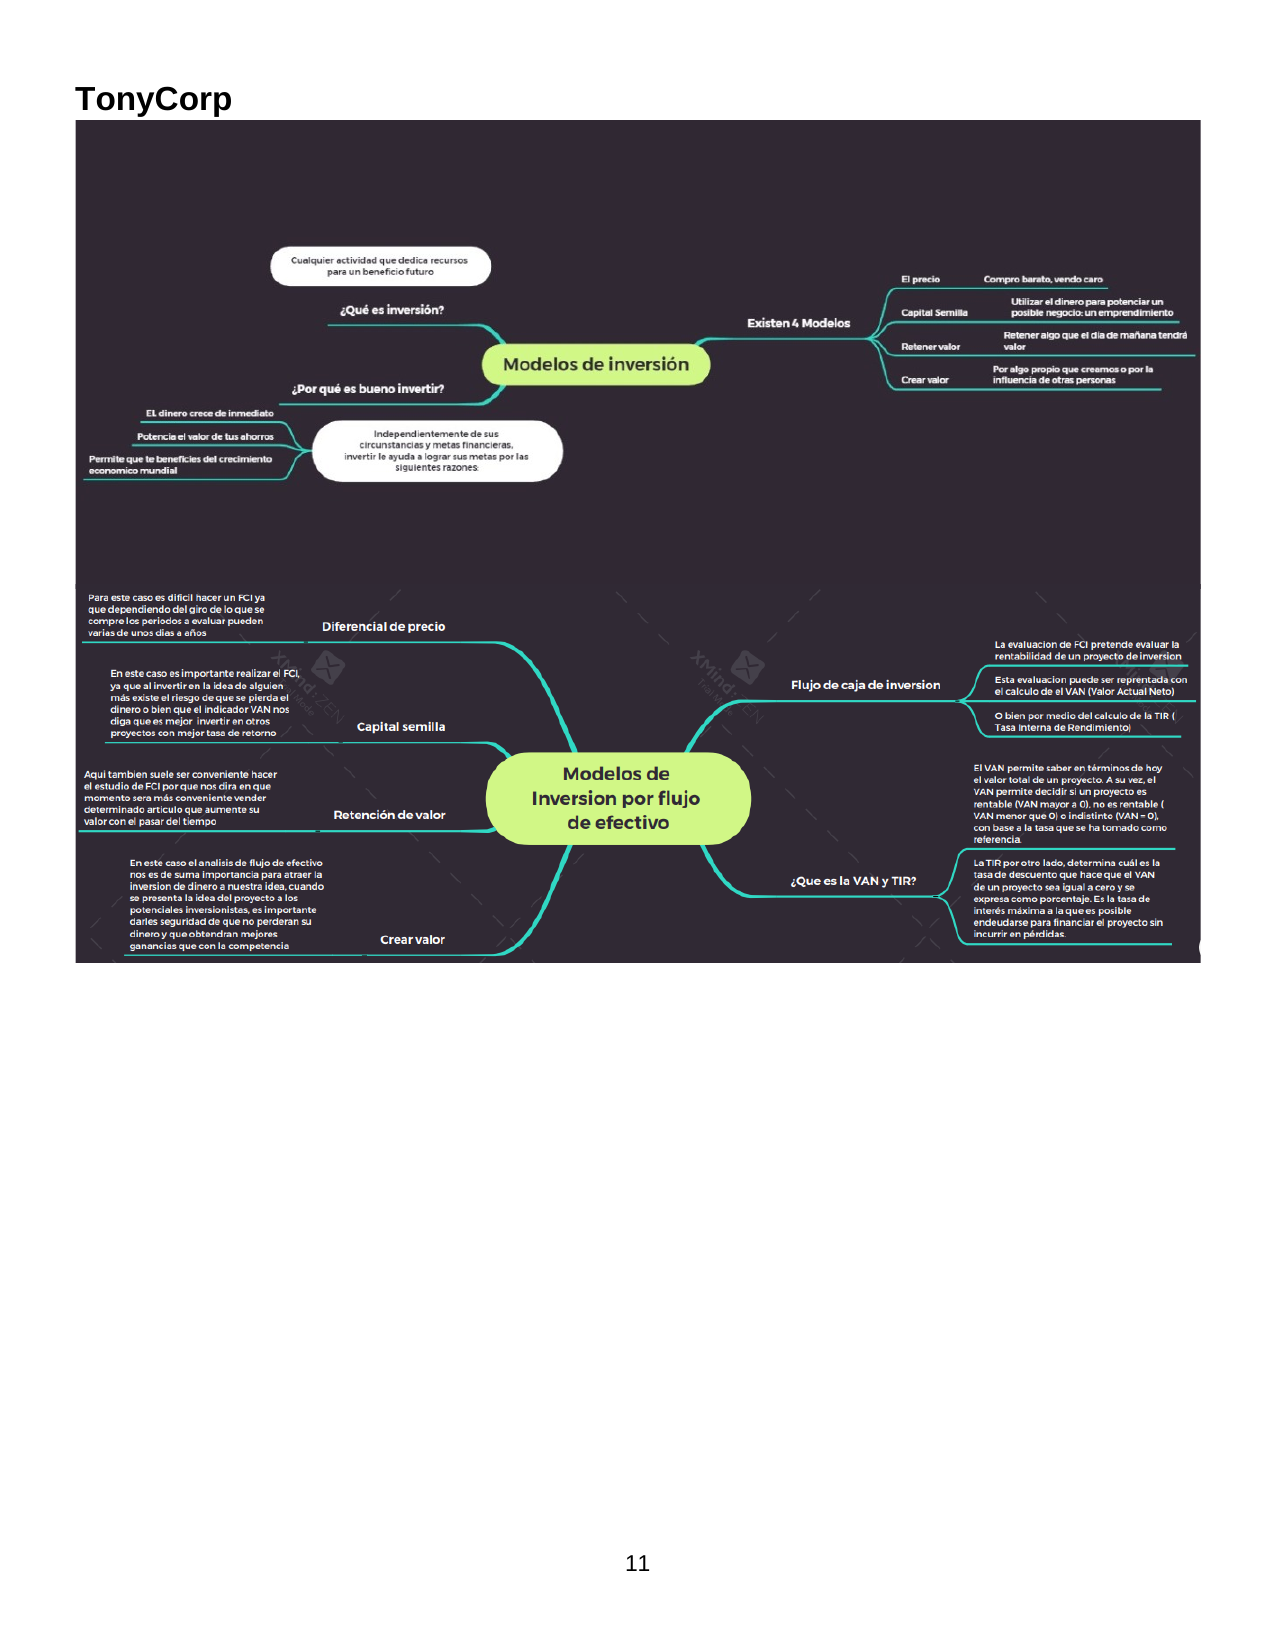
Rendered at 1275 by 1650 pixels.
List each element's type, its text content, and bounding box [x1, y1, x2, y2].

picture [75, 120, 1201, 963]
subtitle TonyCorp [75, 79, 1200, 118]
